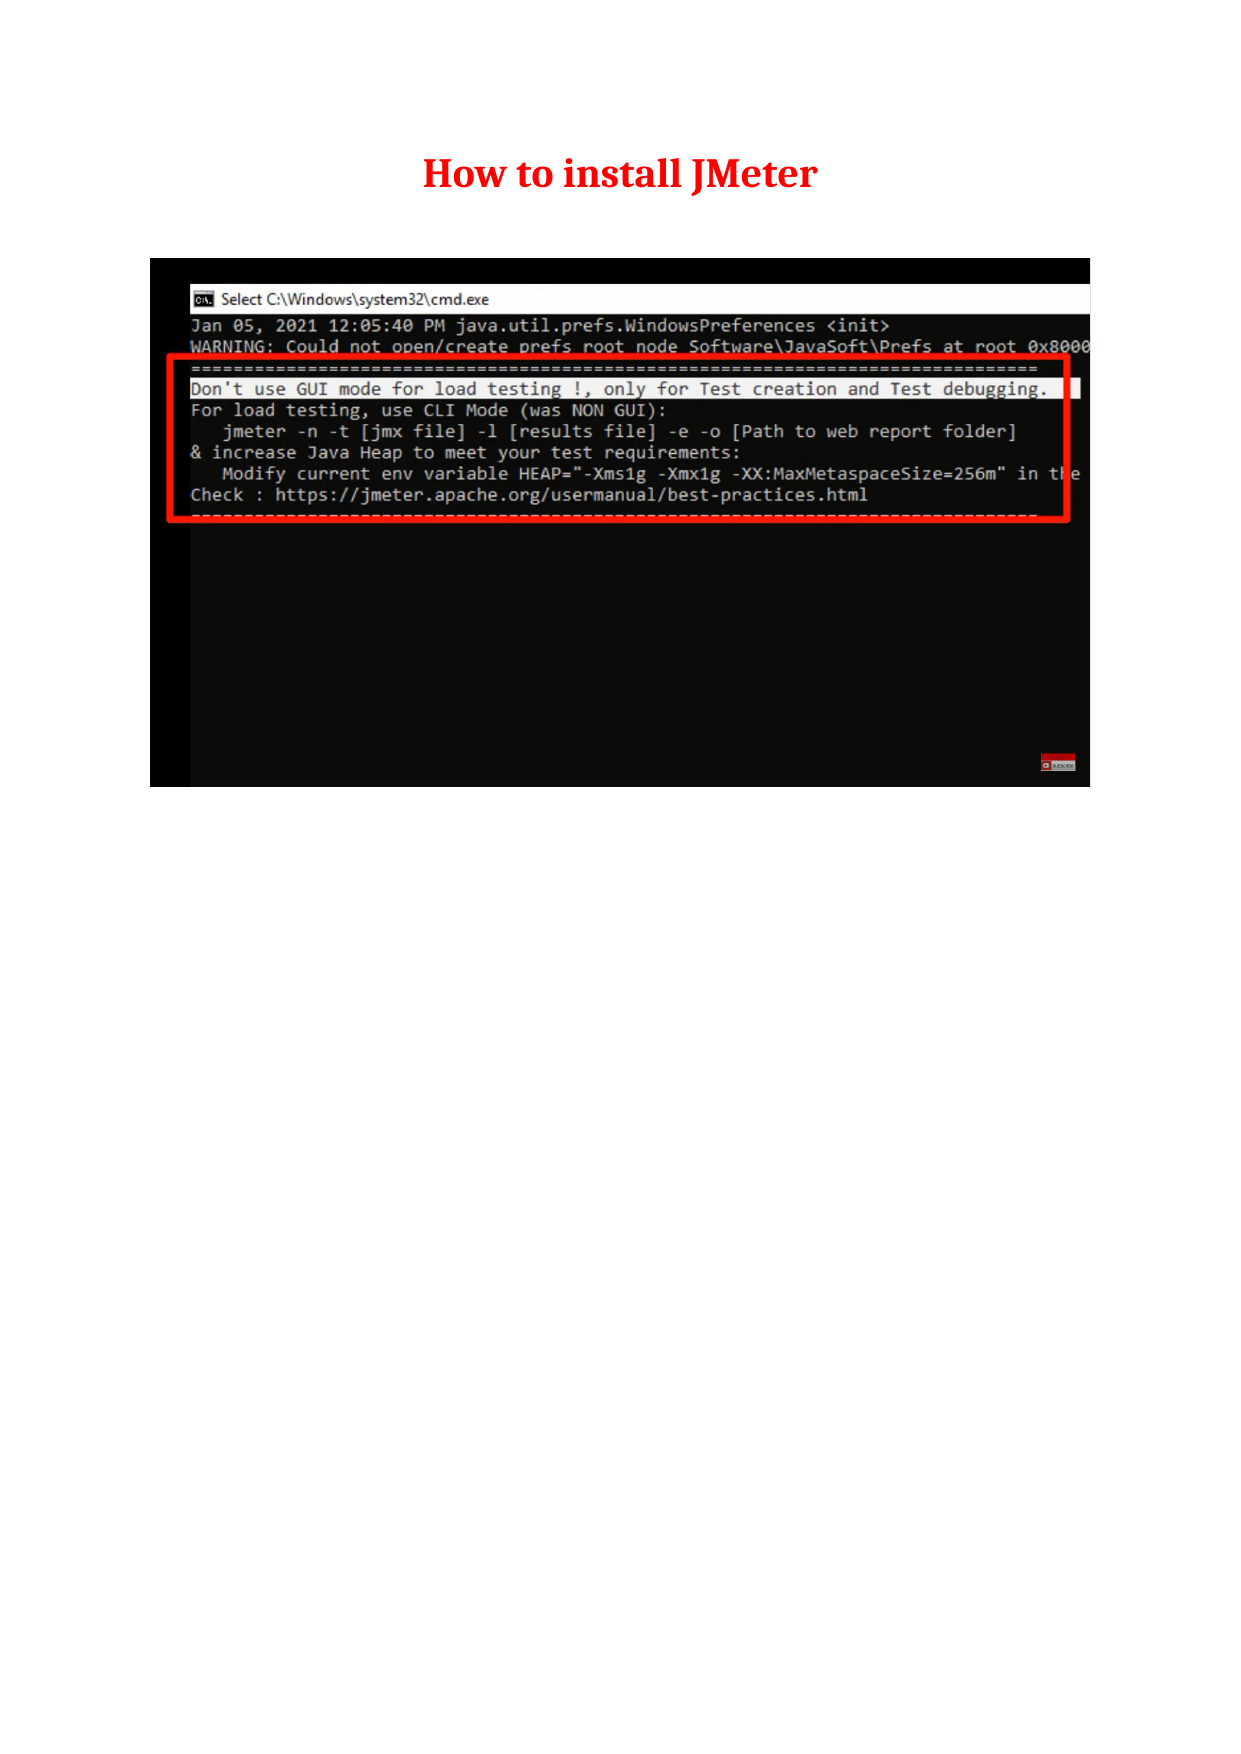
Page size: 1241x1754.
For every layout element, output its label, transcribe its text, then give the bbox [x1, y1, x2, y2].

subtitle How to install JMeter [150, 150, 1090, 198]
picture [150, 258, 1091, 787]
